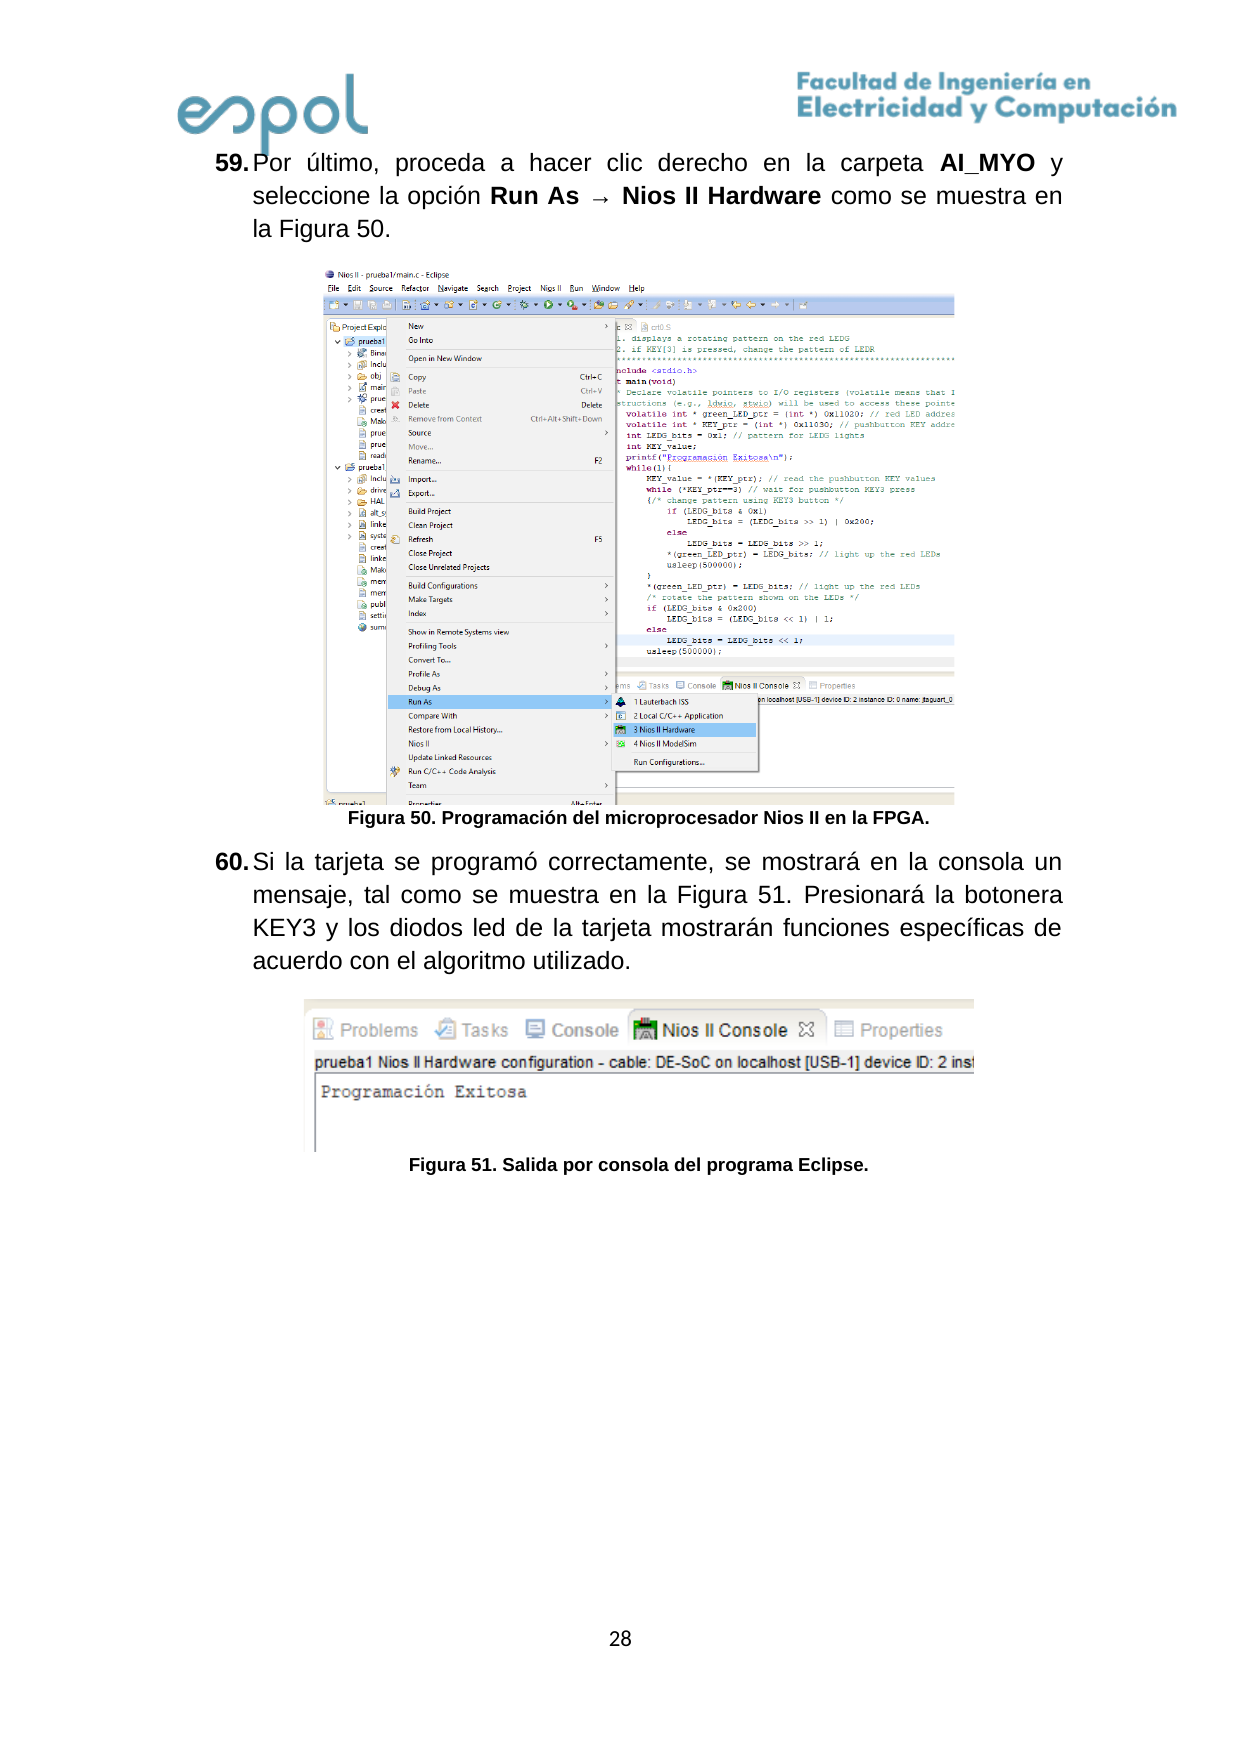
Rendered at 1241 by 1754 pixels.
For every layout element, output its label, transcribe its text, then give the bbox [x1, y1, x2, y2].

picture [786, 55, 1178, 136]
list Por último, proceda a hacer clic derecho en la carpeta AI_MYO y seleccione la opción Run As → Nios II Hardware como se muestra en la Figura 50. [215, 148, 1063, 242]
text Figura 51. Salida por consola del programa Eclipse. [215, 1153, 1063, 1175]
picture [323, 267, 955, 805]
picture [177, 73, 381, 156]
text Figura 50. Programación del microprocesador Nios II en la FPGA. [215, 807, 1063, 828]
picture [303, 999, 974, 1152]
list Si la tarjeta se programó correctamente, se mostrará en la consola un mensaje, tal como se muestra en la Figura 51. Presionará la botonera KEY3 y los diodos led de la tarjeta mostrarán funciones específicas de acuerdo con el algoritmo utilizado. [215, 847, 1063, 974]
